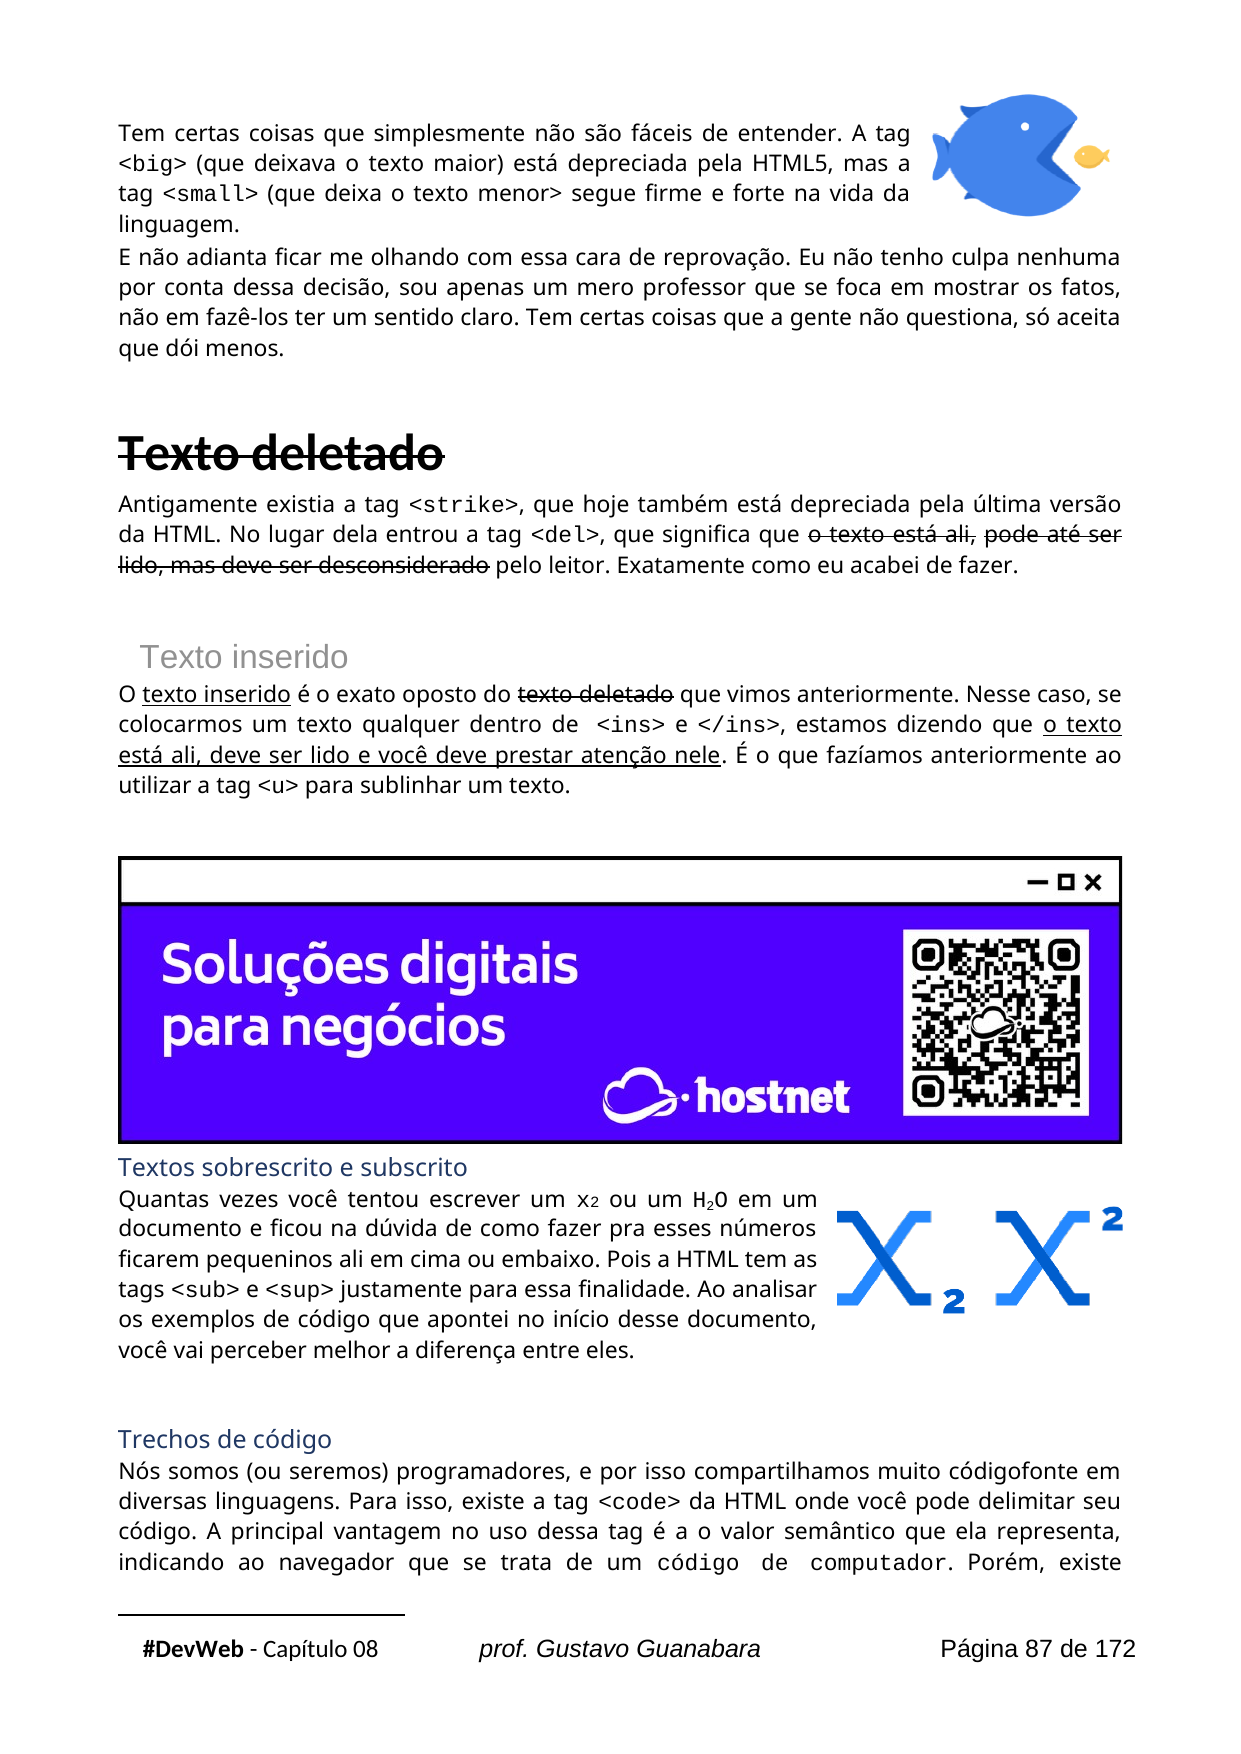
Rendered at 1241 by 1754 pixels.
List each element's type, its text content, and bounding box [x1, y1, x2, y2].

subtitle Texto deletado [118, 420, 1122, 484]
text O texto inserido é o exato oposto do texto deletado que vimos anteriormente. Nesse caso, se colocarmos um texto qualquer dentro de <ins> e </ins>, estamos dizendo que o texto está ali, deve ser lido e você deve prestar atenção nele. É o que fazíamos anteriormente ao utilizar a tag <u> para sublinhar um texto. [118, 679, 1122, 800]
picture [118, 856, 1123, 1144]
subtitle Texto inserido [139, 637, 1122, 676]
subtitle Trechos de código [118, 1422, 1122, 1455]
picture [930, 93, 1111, 217]
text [118, 1455, 1122, 1577]
picture [836, 1205, 1123, 1314]
subtitle Textos sobrescrito e subscrito [118, 1150, 1122, 1183]
text Tem certas coisas que simplesmente não são fáceis de entender. A tag <big> (que deixava o texto maior) está depreciada pela HTML5, mas a tag <small> (que deixa o texto menor> segue firme e forte na vida da linguagem. [118, 117, 1122, 239]
text Quantas vezes você tentou escrever um x2 ou um H2O em um documento e ficou na dúvida de como fazer pra esses números ficarem pequeninos ali em cima ou embaixo. Pois a HTML tem as tags <sub> e <sup> justamente para essa finalidade. Ao analisar os exemplos de código que apontei no início desse documento, você vai perceber melhor a diferença entre eles. [118, 1183, 1122, 1365]
text E não adianta ficar me olhando com essa cara de reprovação. Eu não tenho culpa nenhuma por conta dessa decisão, sou apenas um mero professor que se foca em mostrar os fatos, não em fazê-los ter um sentido claro. Tem certas coisas que a gente não questiona, só aceita que dói menos. [118, 241, 1122, 363]
text Antigamente existia a tag <strike>, que hoje também está depreciada pela última versão da HTML. No lugar dela entrou a tag <del>, que significa que o texto está ali, pode até ser lido, mas deve ser desconsiderado pelo leitor. Exatamente como eu acabei de fazer. [118, 489, 1122, 580]
